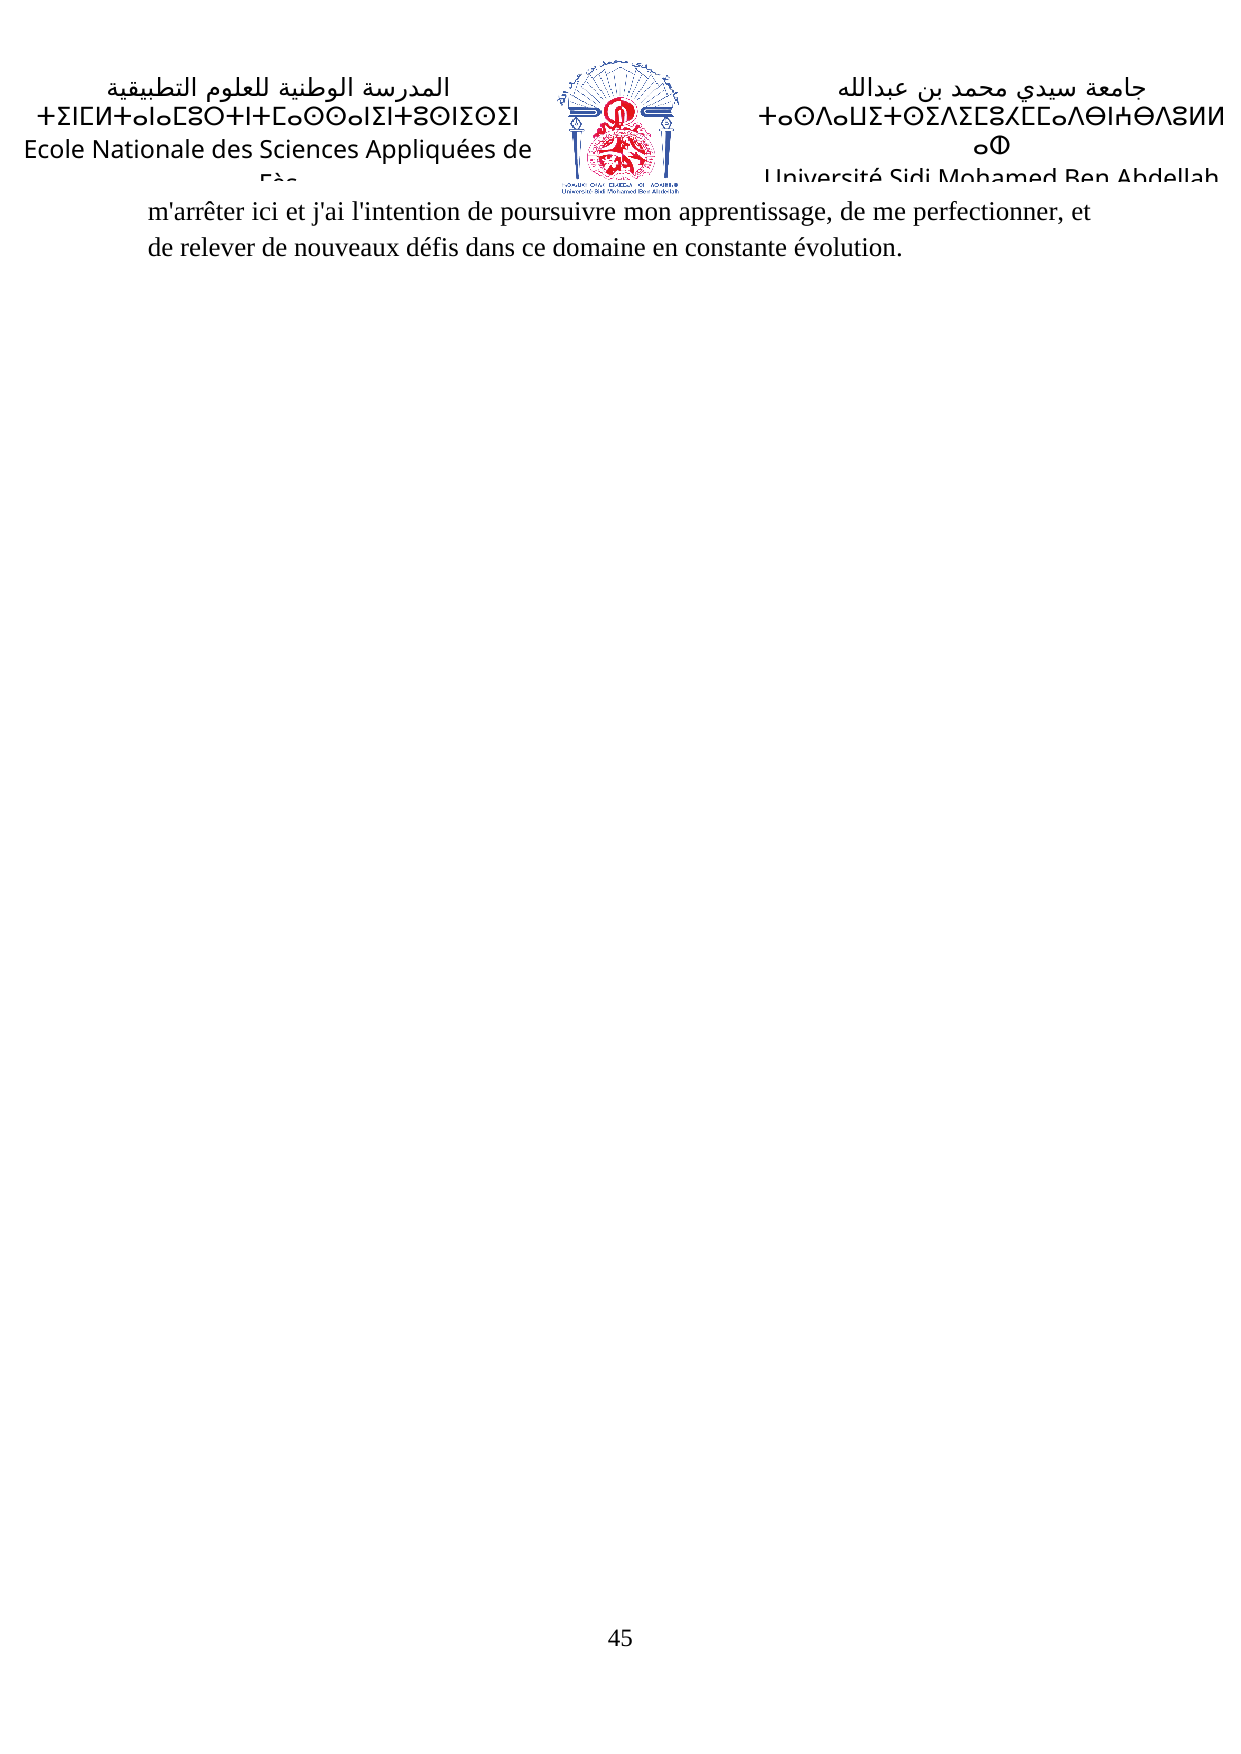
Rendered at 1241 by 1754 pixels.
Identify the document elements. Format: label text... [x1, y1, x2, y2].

picture [555, 59, 686, 195]
